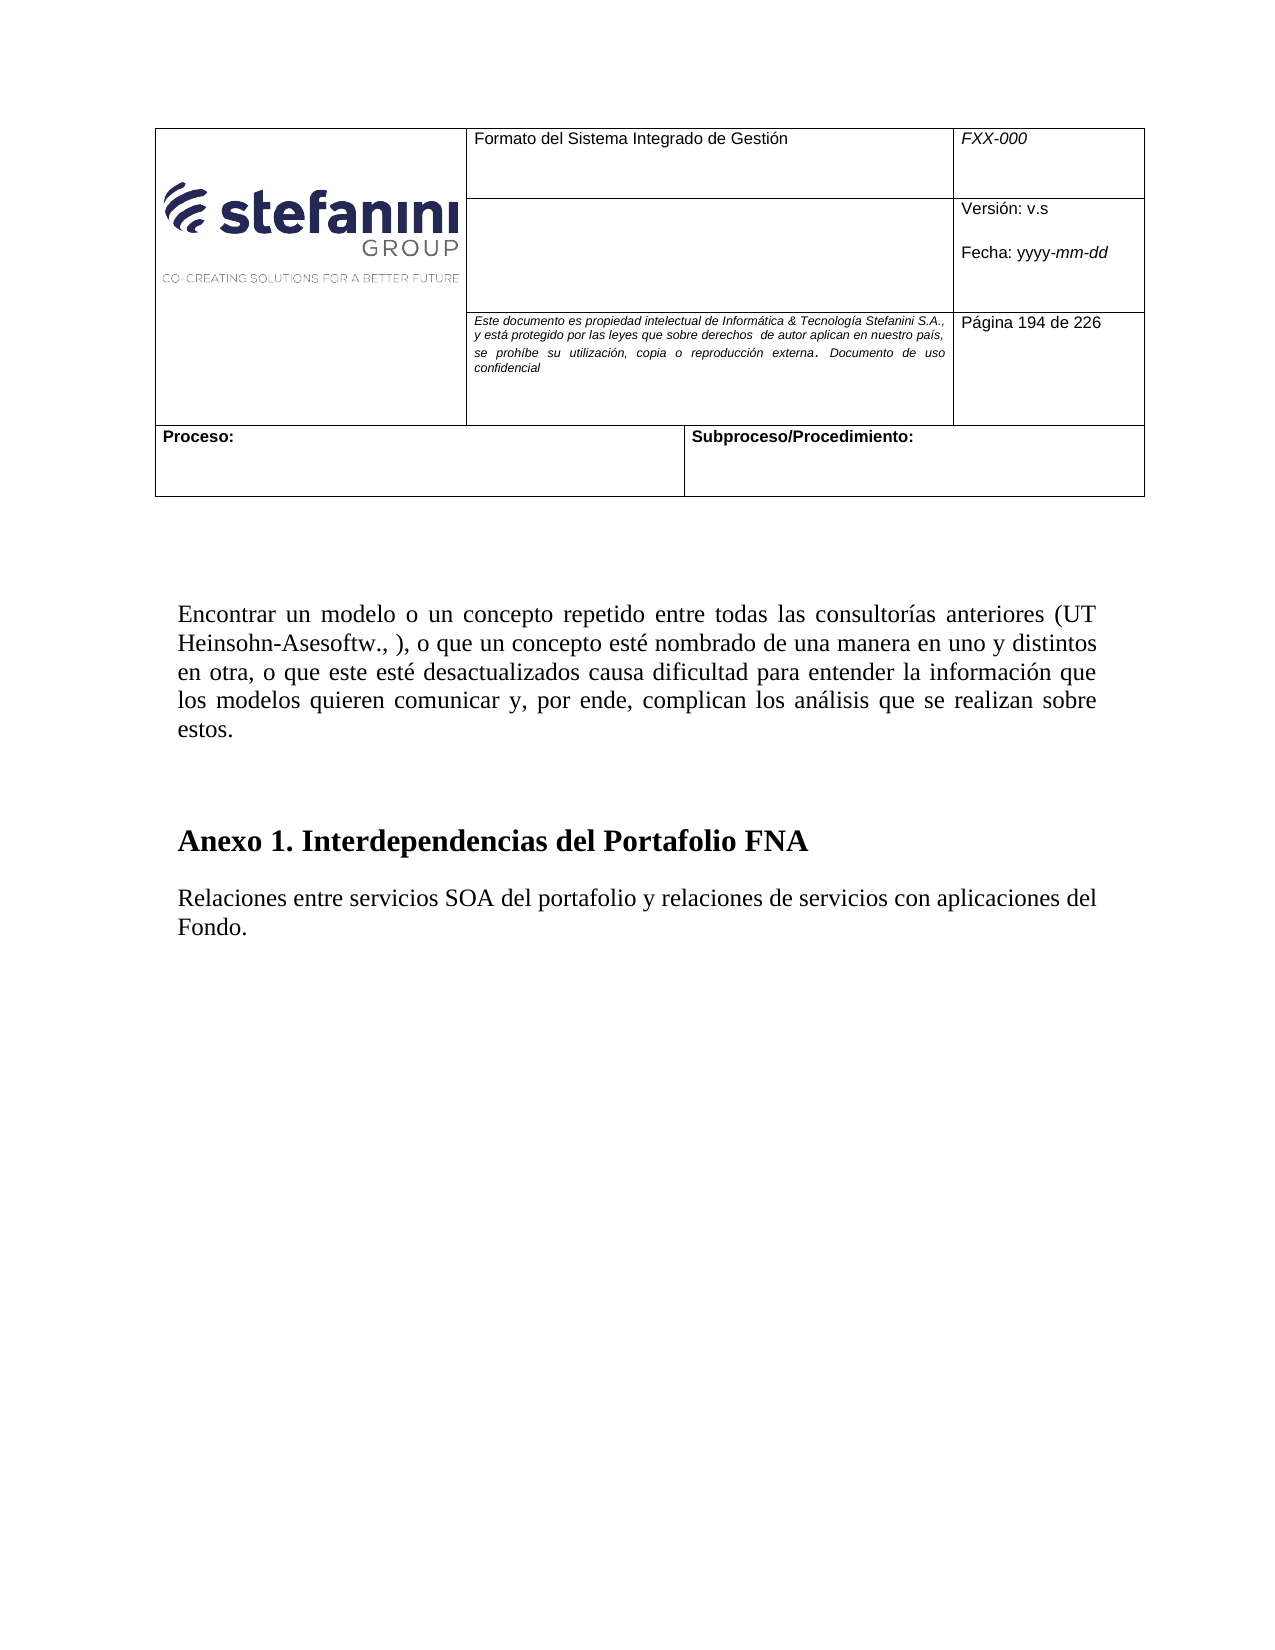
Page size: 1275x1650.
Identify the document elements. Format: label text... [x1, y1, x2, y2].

text Relaciones entre servicios SOA del portafolio y relaciones de servicios con aplicaciones del Fondo. [177, 883, 1098, 940]
picture [162, 182, 460, 286]
text Otra problemática de tipo general, porque agrava todas las anteriores, es que el repositorio de arquitectura del Fondo presenta redundancias y desactualizaciones que causan difucultades al entendimiento de los conceptos y modelos de arquitectura del FNA. Encontrar un modelo o un concepto repetido entre todas las consultorías anteriores (UT Heinsohn-Asesoftw., ), o que un concepto esté nombrado de una manera en uno y distintos en otra, o que este esté desactualizados causa dificultad para entender la información que los modelos quieren comunicar y, por ende, complican los análisis que se realizan sobre estos. [177, 599, 1098, 743]
subtitle Anexo 1. Interdependencias del Portafolio FNA [177, 822, 1098, 858]
